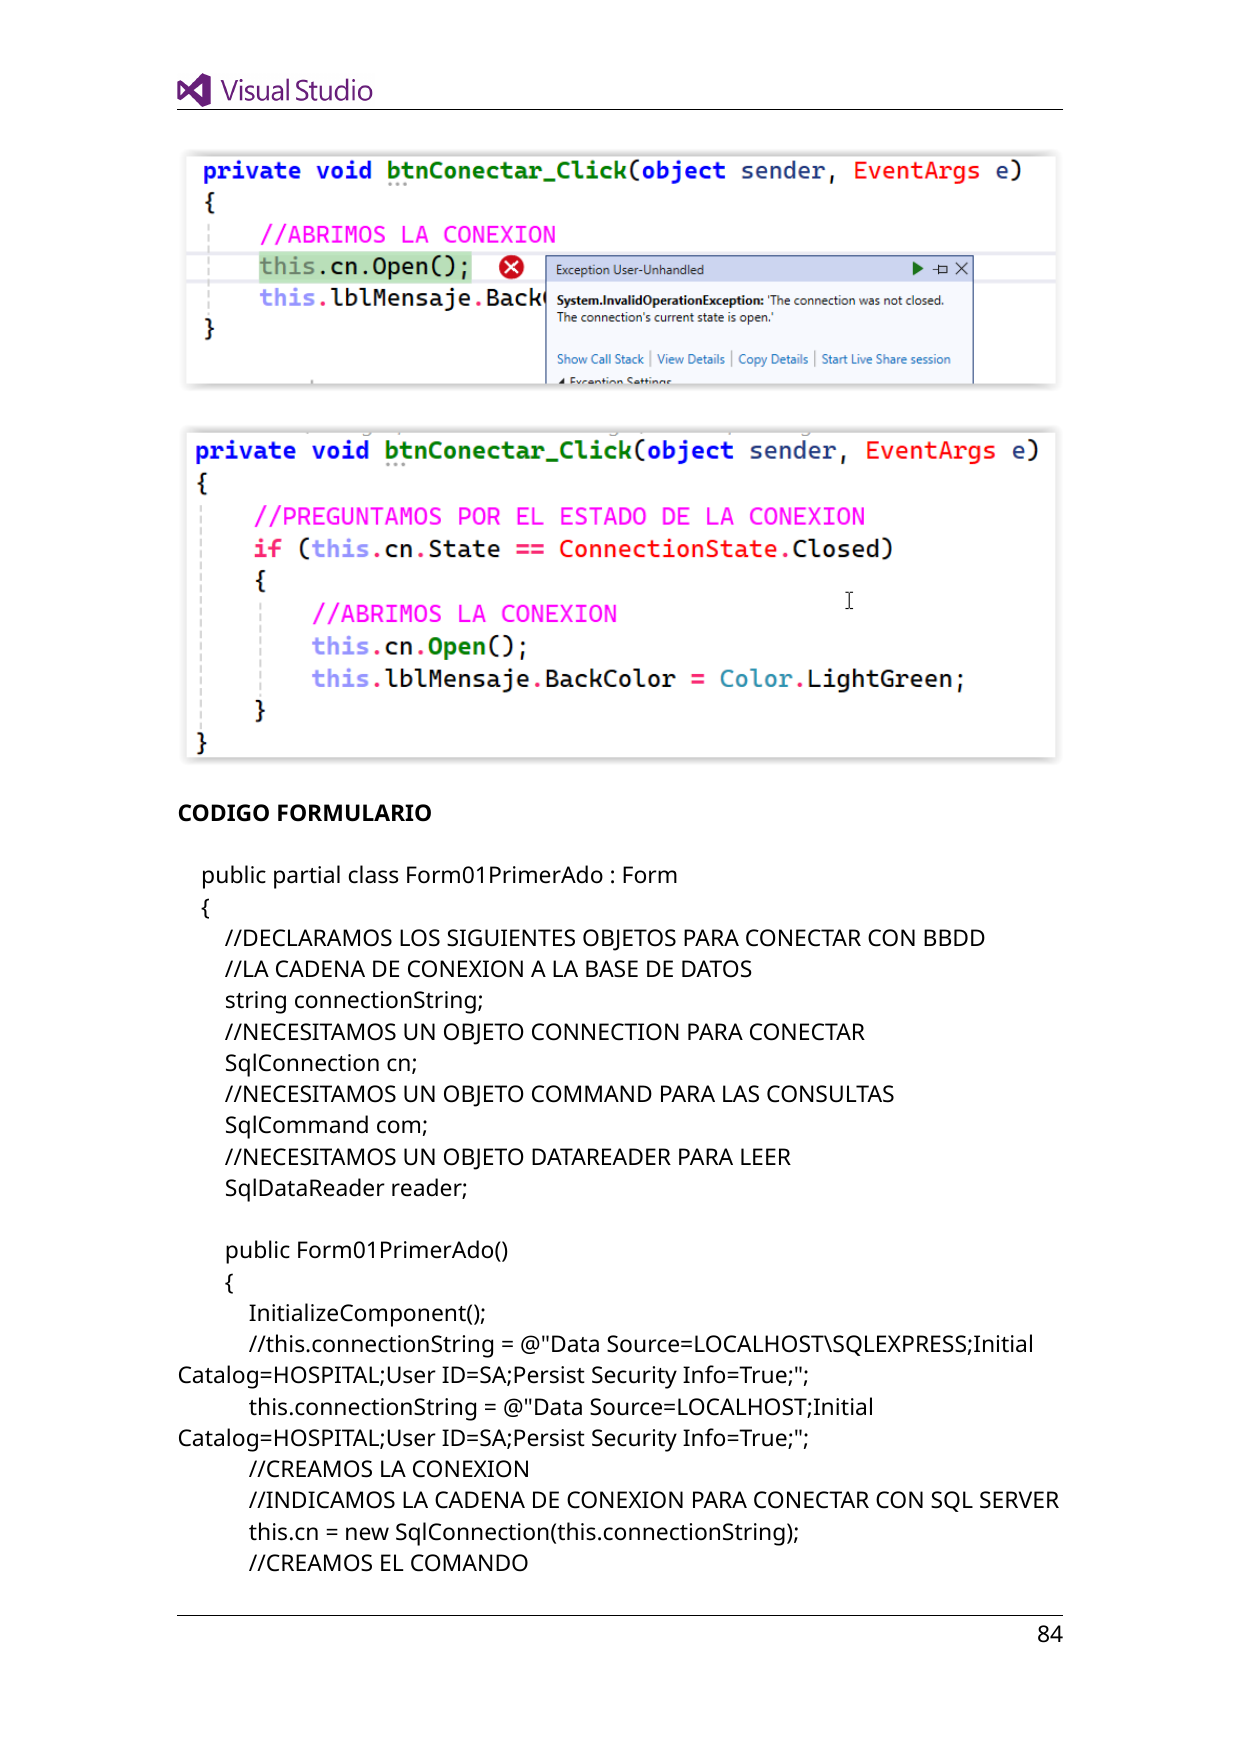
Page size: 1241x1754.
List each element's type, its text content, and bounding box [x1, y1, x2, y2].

text //NECESITAMOS UN OBJETO DATAREADER PARA LEER [177, 1141, 1063, 1172]
picture [177, 73, 375, 107]
text public partial class Form01PrimerAdo : Form [177, 859, 1063, 891]
text InitializeComponent(); [177, 1297, 1063, 1328]
text public Form01PrimerAdo() [177, 1234, 1063, 1266]
text //DECLARAMOS LOS SIGUIENTES OBJETOS PARA CONECTAR CON BBDD [177, 922, 1063, 953]
text string connectionString; [177, 984, 1063, 1016]
text this.cn = new SqlConnection(this.connectionString); [177, 1516, 1063, 1547]
text SqlConnection cn; [177, 1047, 1063, 1078]
text //CREAMOS EL COMANDO [177, 1547, 1063, 1578]
text { [177, 1266, 1063, 1297]
text //INDICAMOS LA CADENA DE CONEXION PARA CONECTAR CON SQL SERVER [177, 1484, 1063, 1516]
text this.connectionString = @"Data Source=LOCALHOST;Initial Catalog=HOSPITAL;User ID=SA;Persist Security Info=True;"; [177, 1391, 1063, 1453]
text //NECESITAMOS UN OBJETO COMMAND PARA LAS CONSULTAS [177, 1078, 1063, 1109]
text //LA CADENA DE CONEXION A LA BASE DE DATOS [177, 953, 1063, 984]
text //CREAMOS LA CONEXION [177, 1453, 1063, 1484]
text //this.connectionString = @"Data Source=LOCALHOST\SQLEXPRESS;Initial Catalog=HOSPITAL;User ID=SA;Persist Security Info=True;"; [177, 1328, 1063, 1391]
picture [177, 147, 1063, 392]
text SqlDataReader reader; [177, 1172, 1063, 1203]
text //NECESITAMOS UN OBJETO CONNECTION PARA CONECTAR [177, 1016, 1063, 1047]
text { [177, 891, 1063, 922]
text SqlCommand com; [177, 1109, 1063, 1141]
picture [177, 423, 1063, 766]
text CODIGO FORMULARIO [177, 797, 1063, 828]
